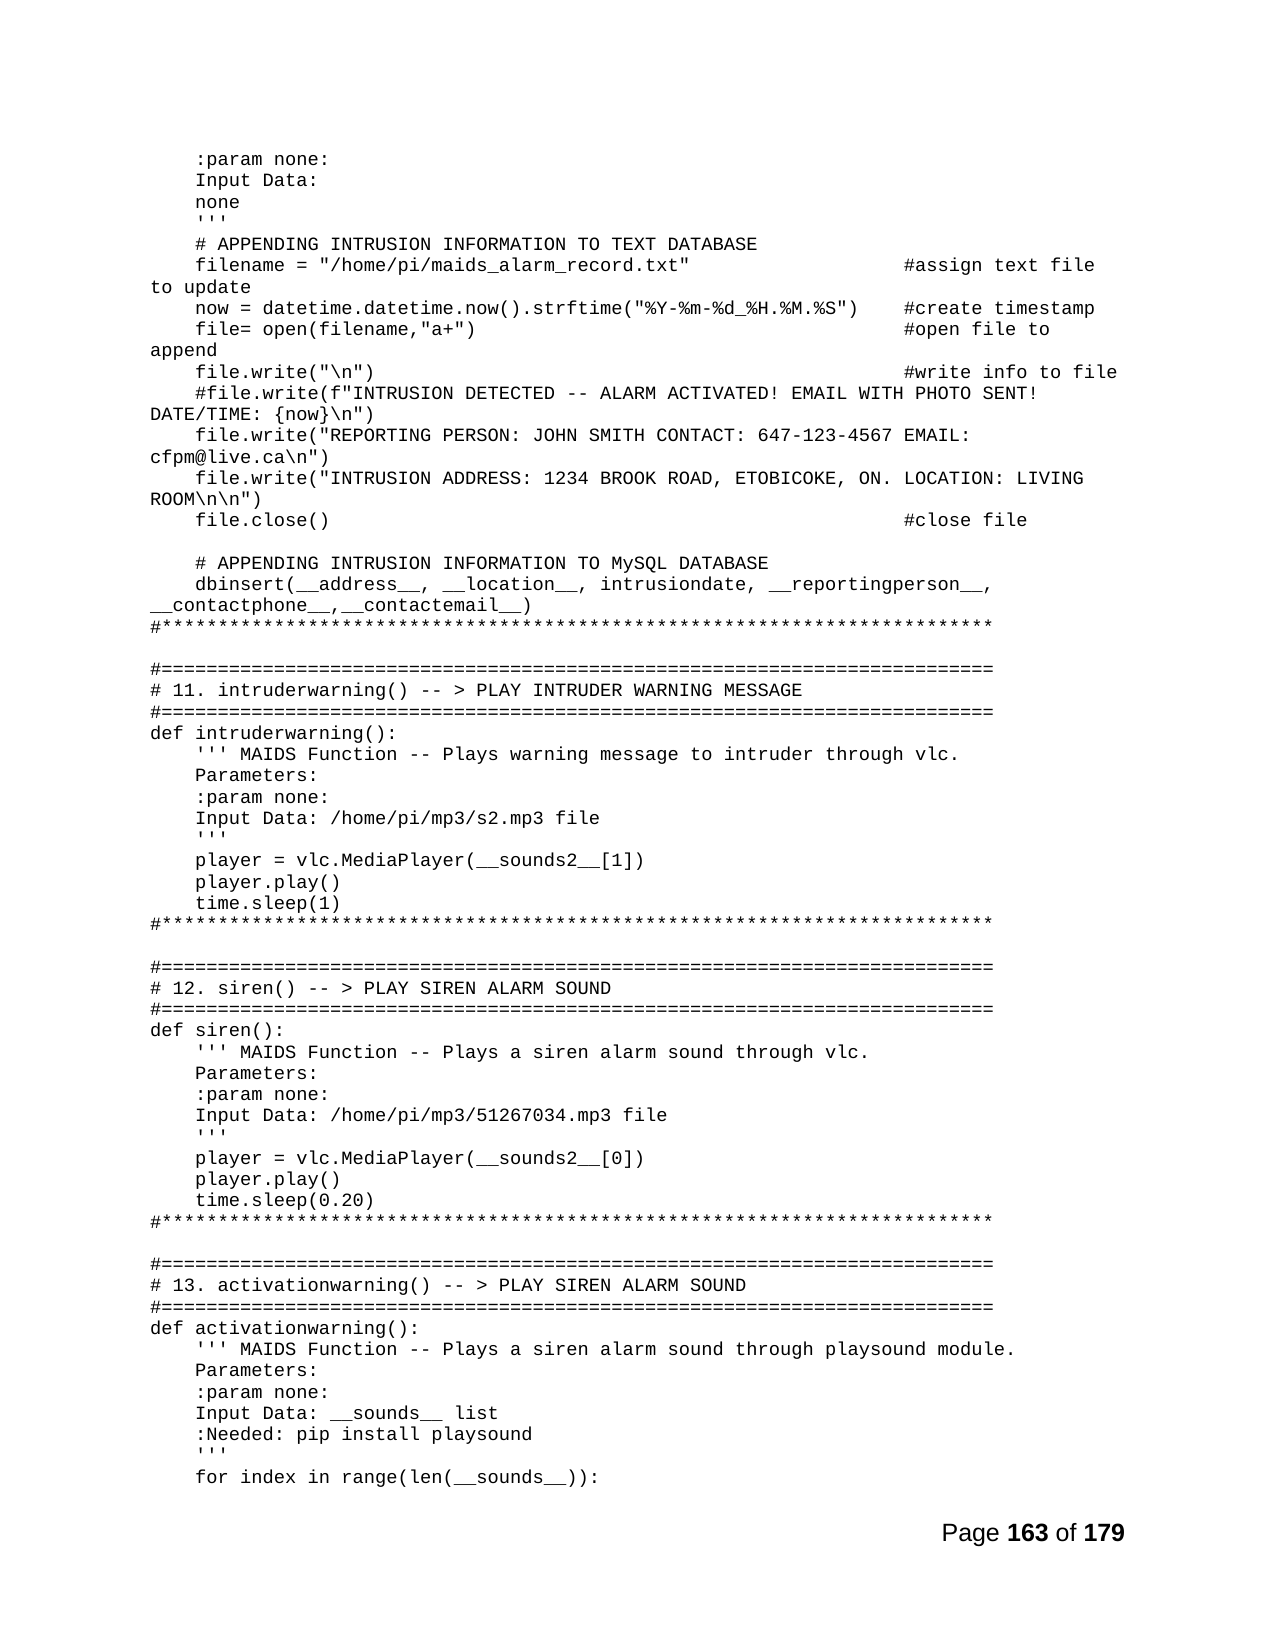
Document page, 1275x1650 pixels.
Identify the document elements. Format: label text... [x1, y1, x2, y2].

text Input Data: __sounds__ list [150, 1404, 1125, 1425]
text # 11. intruderwarning() -- > PLAY INTRUDER WARNING MESSAGE [150, 681, 1125, 702]
text def siren(): [150, 1021, 1125, 1042]
text #========================================================================== [150, 702, 1125, 724]
text #************************************************************************** [150, 1212, 1125, 1234]
text #========================================================================== [150, 1255, 1125, 1276]
text ''' [150, 1446, 1125, 1467]
text Parameters: [150, 1361, 1125, 1382]
text file= open(filename,"a+") #open file to append [150, 320, 1125, 362]
text ''' [150, 830, 1125, 851]
text :param none: [150, 787, 1125, 809]
text player.play() [150, 1170, 1125, 1191]
text ''' [150, 214, 1125, 235]
text filename = "/home/pi/maids_alarm_record.txt" #assign text file to update [150, 256, 1125, 299]
text player.play() [150, 872, 1125, 894]
text # APPENDING INTRUSION INFORMATION TO MySQL DATABASE [150, 554, 1125, 575]
text # APPENDING INTRUSION INFORMATION TO TEXT DATABASE [150, 235, 1125, 256]
text file.write("\n") #write info to file [150, 362, 1125, 384]
text ''' MAIDS Function -- Plays a siren alarm sound through vlc. [150, 1042, 1125, 1064]
text file.write("INTRUSION ADDRESS: 1234 BROOK ROAD, ETOBICOKE, ON. LOCATION: LIVING ROOM\n\n") [150, 469, 1125, 511]
text #========================================================================== [150, 1000, 1125, 1021]
text #************************************************************************** [150, 915, 1125, 936]
text file.write("REPORTING PERSON: JOHN SMITH CONTACT: 647-123-4567 EMAIL: cfpm@live.ca\n") [150, 426, 1125, 469]
text time.sleep(0.20) [150, 1191, 1125, 1212]
text :param none: [150, 150, 1125, 171]
text dbinsert(__address__, __location__, intrusiondate, __reportingperson__, __contactphone__,__contactemail__) [150, 575, 1125, 617]
text :Needed: pip install playsound [150, 1425, 1125, 1446]
text time.sleep(1) [150, 894, 1125, 915]
text # 12. siren() -- > PLAY SIREN ALARM SOUND [150, 979, 1125, 1000]
text #========================================================================== [150, 1297, 1125, 1319]
text player = vlc.MediaPlayer(__sounds2__[0]) [150, 1149, 1125, 1170]
text now = datetime.datetime.now().strftime("%Y-%m-%d_%H.%M.%S") #create timestamp [150, 299, 1125, 320]
text ''' MAIDS Function -- Plays a siren alarm sound through playsound module. [150, 1340, 1125, 1361]
text # 13. activationwarning() -- > PLAY SIREN ALARM SOUND [150, 1276, 1125, 1297]
text #************************************************************************** [150, 617, 1125, 639]
text Input Data: /home/pi/mp3/51267034.mp3 file [150, 1106, 1125, 1127]
text #========================================================================== [150, 957, 1125, 979]
text Parameters: [150, 766, 1125, 787]
text none [150, 192, 1125, 214]
text :param none: [150, 1382, 1125, 1404]
text ''' MAIDS Function -- Plays warning message to intruder through vlc. [150, 745, 1125, 766]
text #========================================================================== [150, 660, 1125, 681]
text player = vlc.MediaPlayer(__sounds2__[1]) [150, 851, 1125, 872]
text Input Data: [150, 171, 1125, 192]
text Parameters: [150, 1064, 1125, 1085]
text :param none: [150, 1085, 1125, 1106]
text def intruderwarning(): [150, 724, 1125, 745]
text file.close() #close file [150, 511, 1125, 532]
text def activationwarning(): [150, 1319, 1125, 1340]
text #file.write(f"INTRUSION DETECTED -- ALARM ACTIVATED! EMAIL WITH PHOTO SENT! DATE/TIME: {now}\n") [150, 384, 1125, 426]
text ''' [150, 1127, 1125, 1149]
text for index in range(len(__sounds__)): [150, 1467, 1125, 1489]
text Input Data: /home/pi/mp3/s2.mp3 file [150, 809, 1125, 830]
